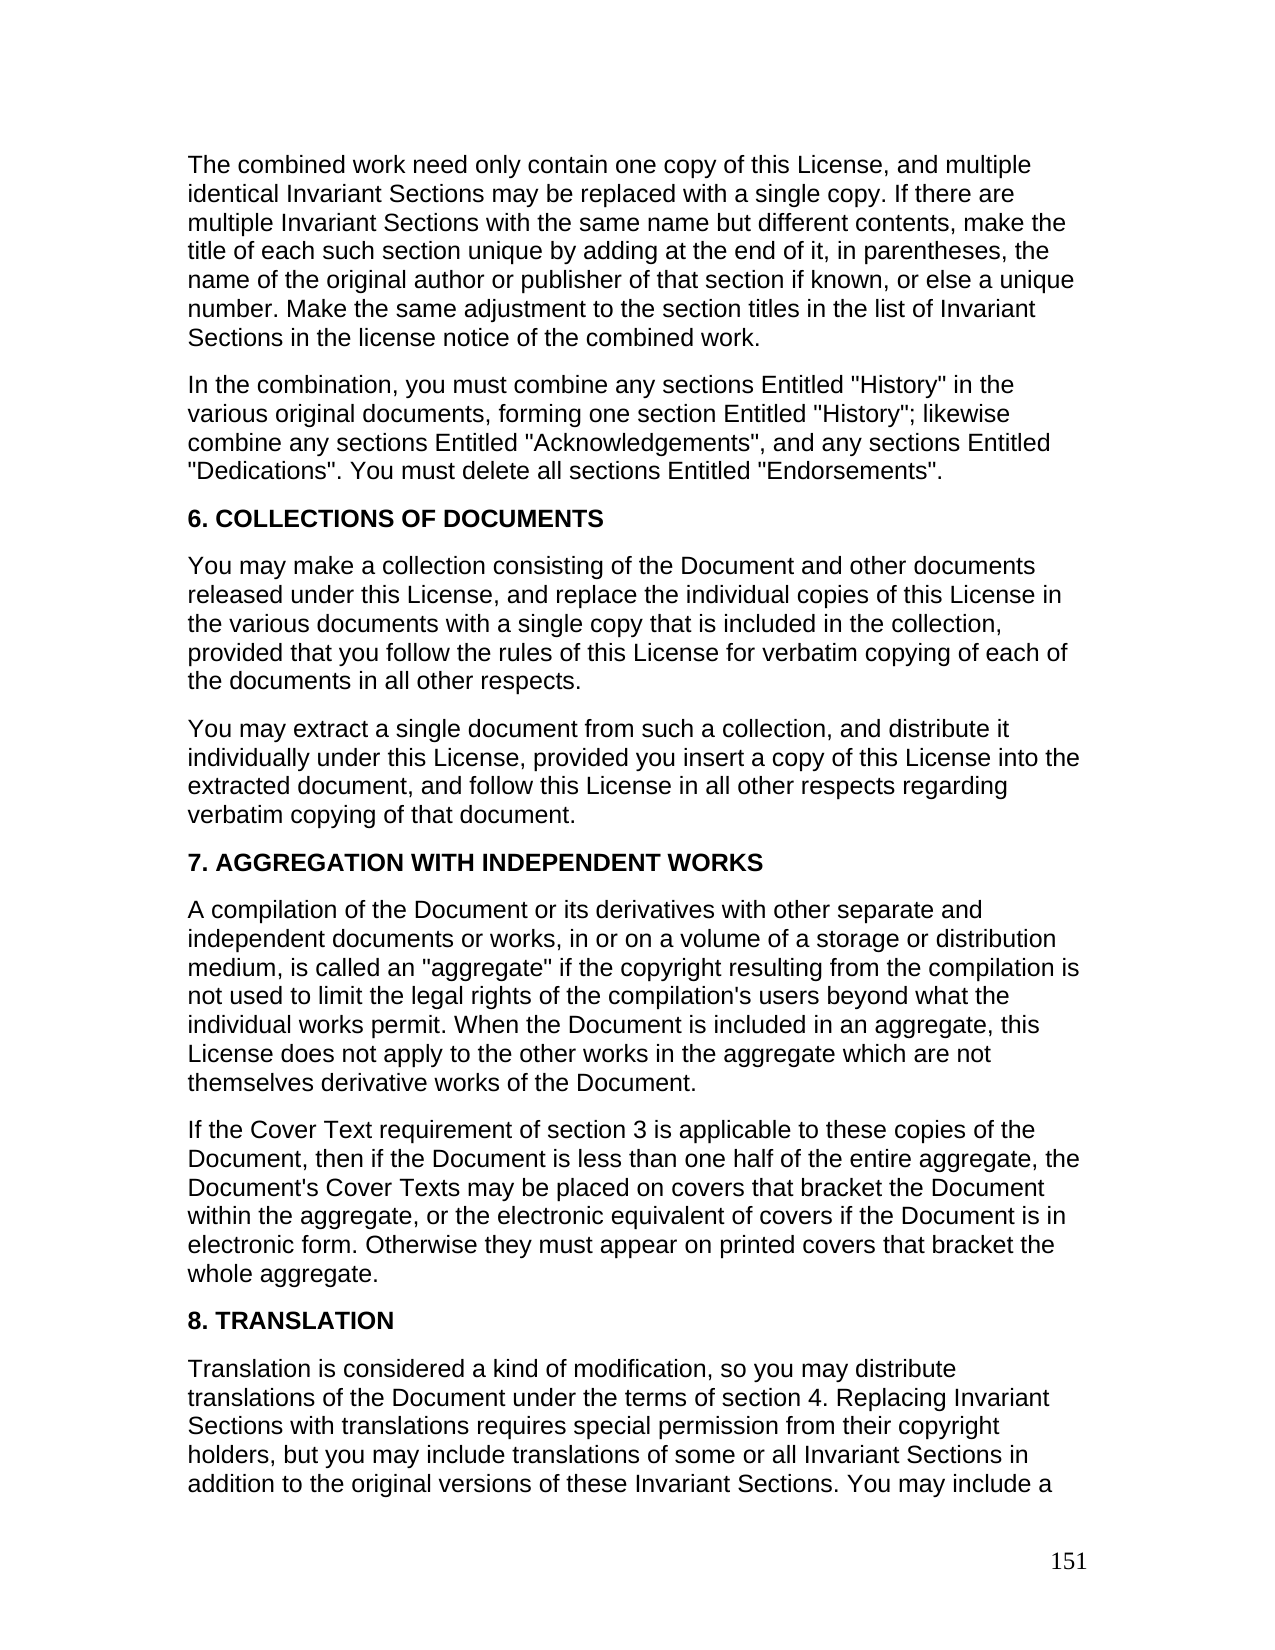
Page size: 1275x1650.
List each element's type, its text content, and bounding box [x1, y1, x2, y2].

text In the combination, you must combine any sections Entitled "History" in the various original documents, forming one section Entitled "History"; likewise combine any sections Entitled "Acknowledgements", and any sections Entitled "Dedications". You must delete all sections Entitled "Endorsements". [187, 370, 1087, 485]
text 8. TRANSLATION [187, 1306, 1087, 1335]
text You may make a collection consisting of the Document and other documents released under this License, and replace the individual copies of this License in the various documents with a single copy that is included in the collection, provided that you follow the rules of this License for verbatim copying of each of the documents in all other respects. [187, 551, 1087, 695]
text If the Cover Text requirement of section 3 is applicable to these copies of the Document, then if the Document is less than one half of the entire aggregate, the Document's Cover Texts may be placed on covers that bracket the Document within the aggregate, or the electronic equivalent of covers if the Document is in electronic form. Otherwise they must appear on printed covers that bracket the whole aggregate. [187, 1115, 1087, 1287]
text 6. COLLECTIONS OF DOCUMENTS [187, 504, 1087, 532]
text A compilation of the Document or its derivatives with other separate and independent documents or works, in or on a volume of a storage or distribution medium, is called an "aggregate" if the copyright resulting from the compilation is not used to limit the legal rights of the compilation's users beyond what the individual works permit. When the Document is included in an aggregate, this License does not apply to the other works in the aggregate which are not themselves derivative works of the Document. [187, 895, 1087, 1096]
text You may extract a single document from such a collection, and distribute it individually under this License, provided you insert a copy of this License into the extracted document, and follow this License in all other respects regarding verbatim copying of that document. [187, 714, 1087, 829]
text The combined work need only contain one copy of this License, and multiple identical Invariant Sections may be replaced with a single copy. If there are multiple Invariant Sections with the same name but different contents, make the title of each such section unique by adding at the end of it, in parentheses, the name of the original author or publisher of that section if known, or else a unique number. Make the same adjustment to the section titles in the list of Invariant Sections in the license notice of the combined work. [187, 150, 1087, 351]
text 7. AGGREGATION WITH INDEPENDENT WORKS [187, 847, 1087, 876]
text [187, 1354, 1087, 1497]
